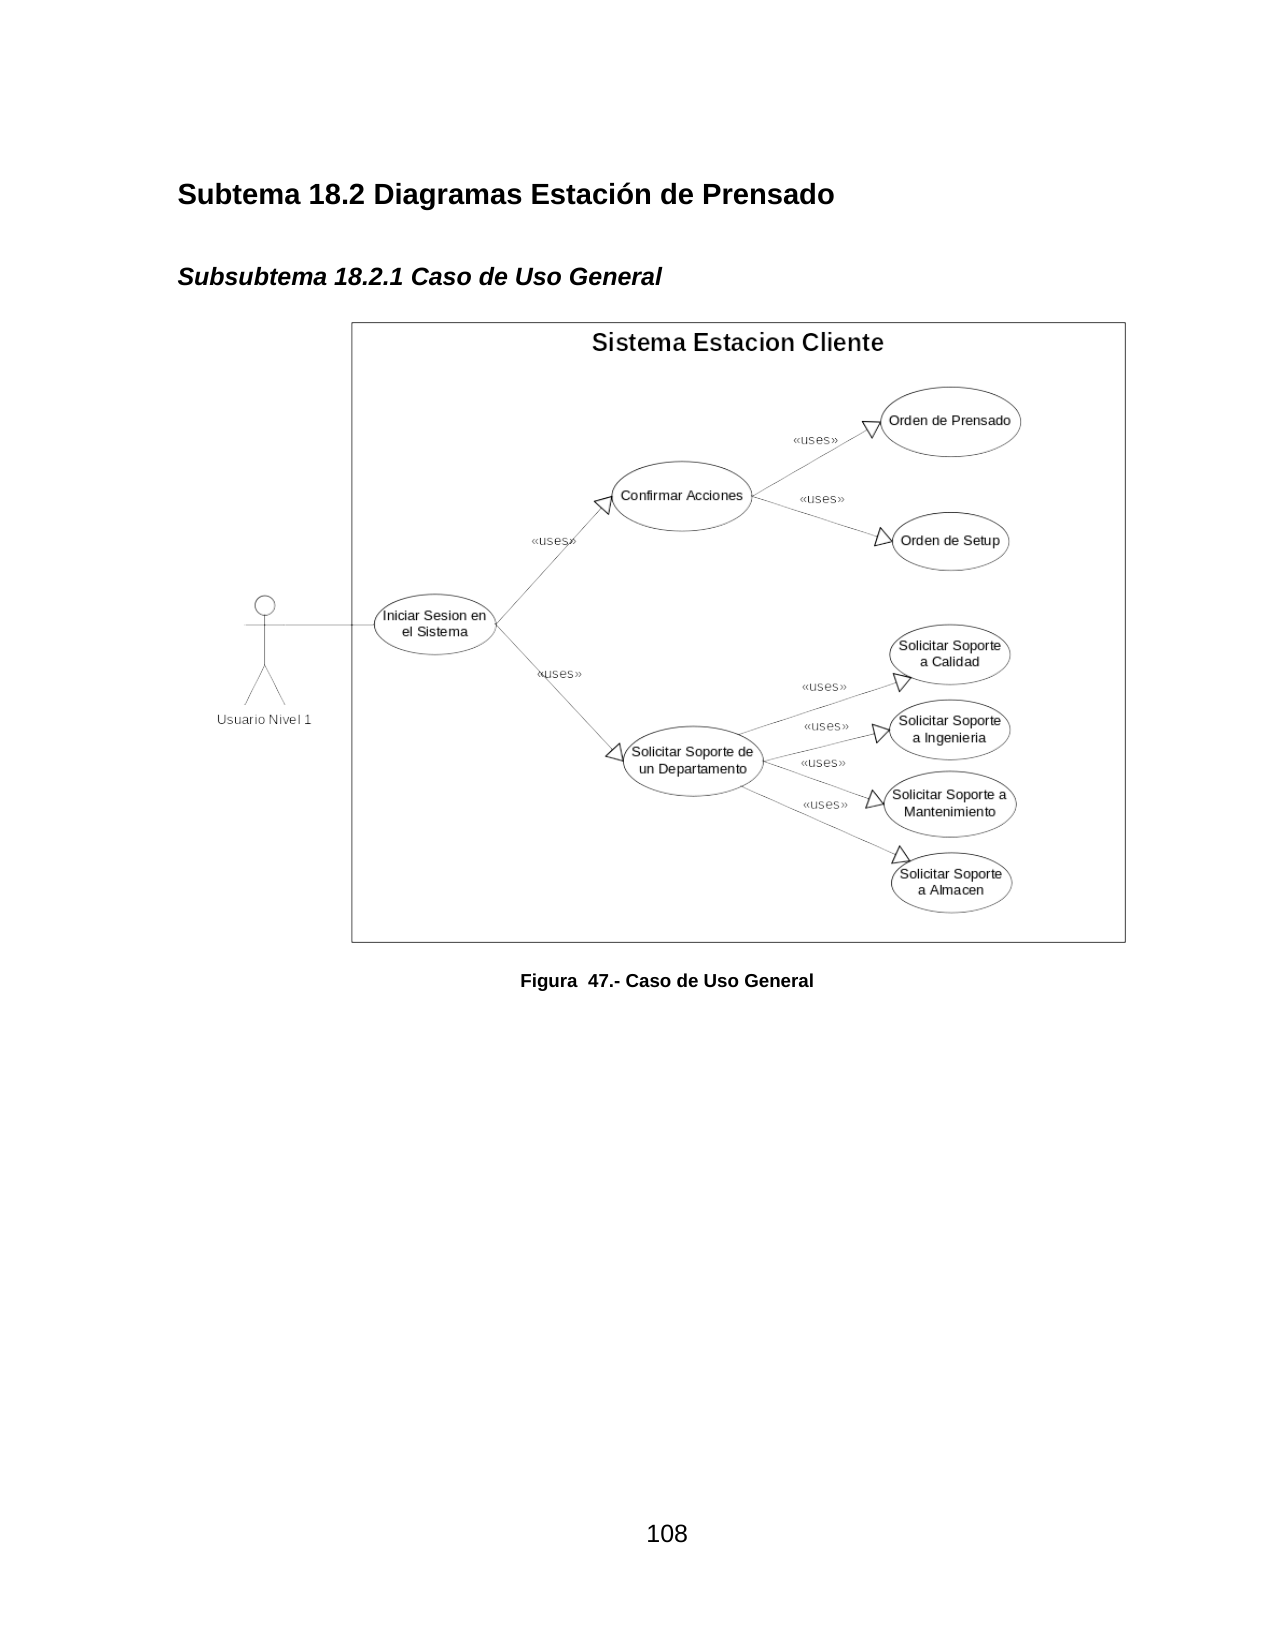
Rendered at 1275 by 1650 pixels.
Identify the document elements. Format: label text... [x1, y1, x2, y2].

subtitle Caso de Uso General [177, 262, 1157, 290]
subtitle Diagramas Estación de Prensado [177, 177, 1157, 211]
